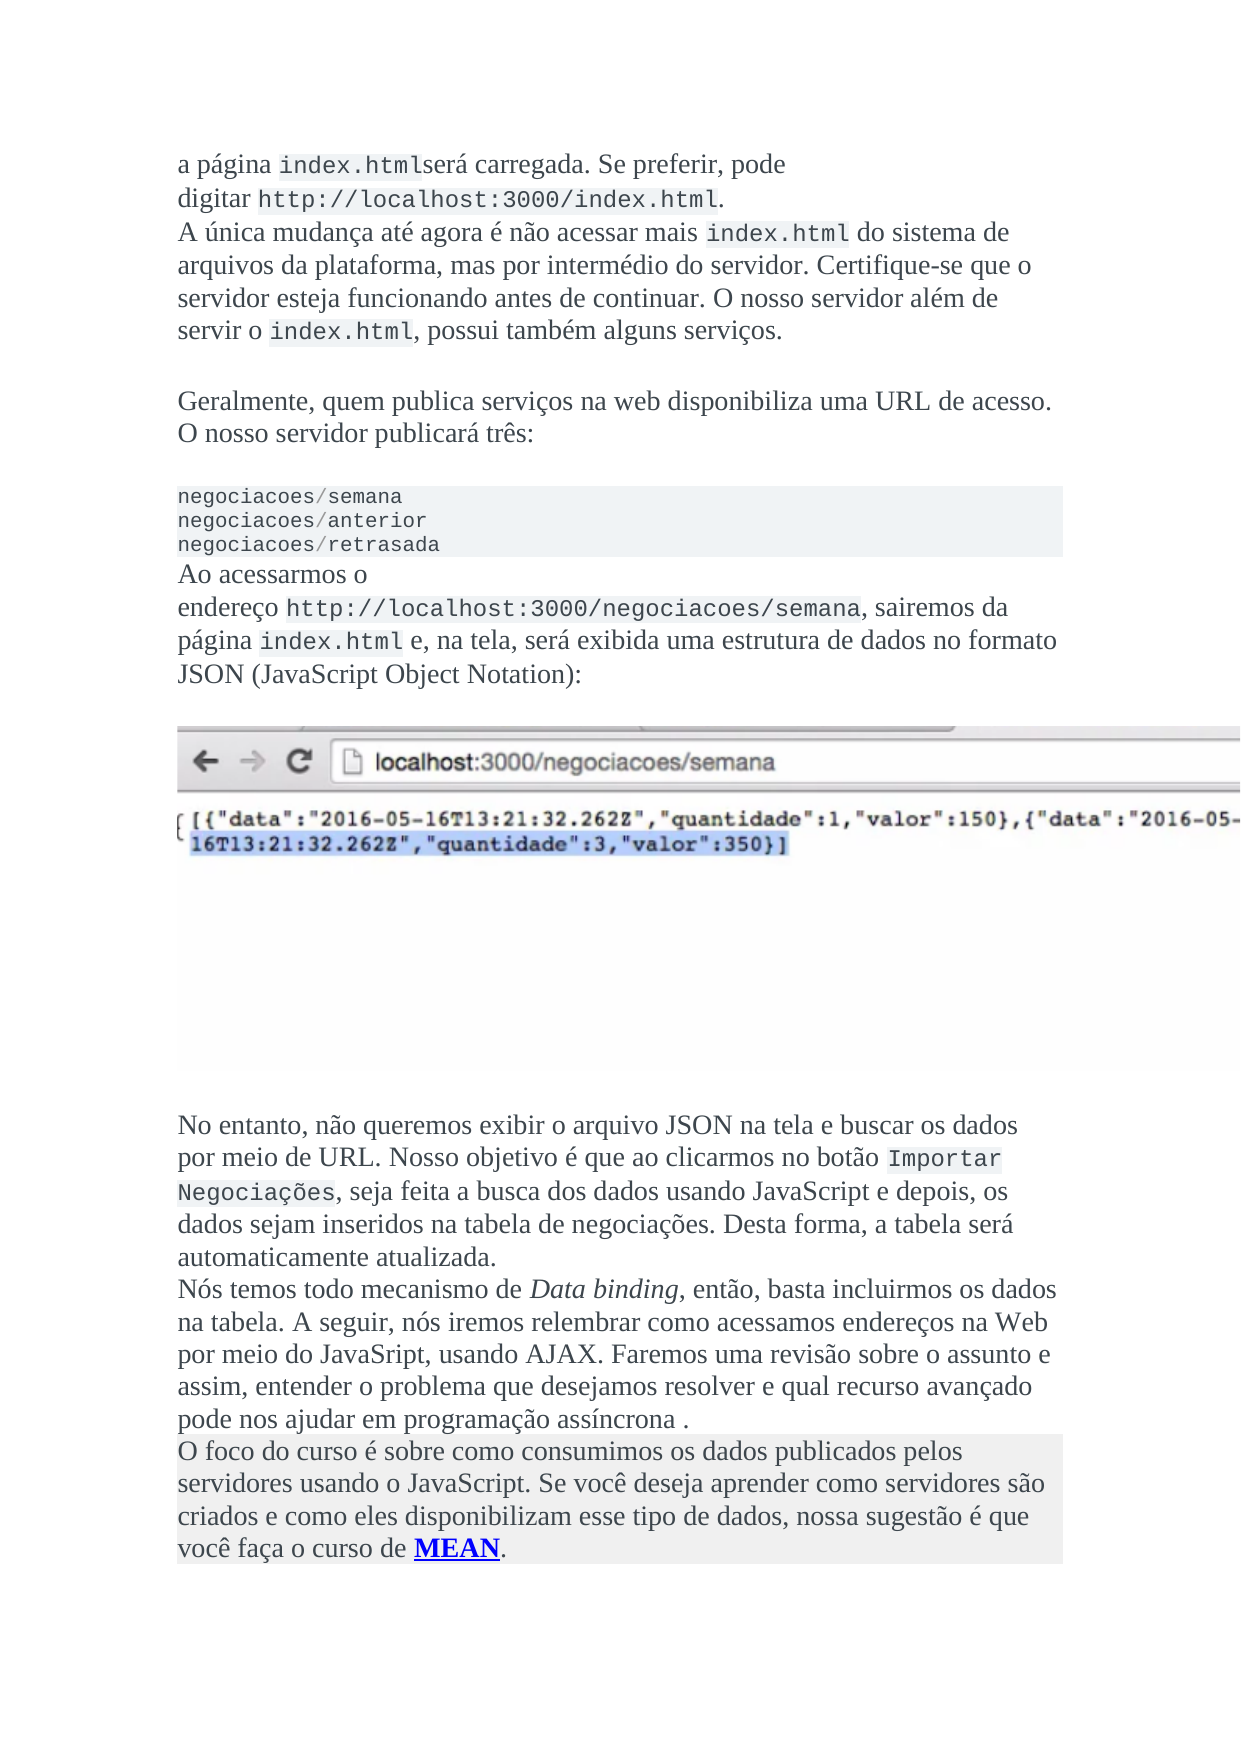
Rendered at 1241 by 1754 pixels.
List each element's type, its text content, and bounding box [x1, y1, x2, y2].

text A única mudança até agora é não acessar mais index.html do sistema de arquivos da plataforma, mas por intermédio do servidor. Certifique-se que o servidor esteja funcionando antes de continuar. O nosso servidor além de servir o index.html, possui também alguns serviços. [177, 215, 1063, 347]
text No entanto, não queremos exibir o arquivo JSON na tela e buscar os dados por meio de URL. Nosso objetivo é que ao clicarmos no botão Importar Negociações, seja feita a busca dos dados usando JavaScript e depois, os dados sejam inseridos na tabela de negociações. Desta forma, a tabela será automaticamente atualizada. [177, 1108, 1063, 1272]
text negociacoes/anterior [177, 510, 1063, 534]
picture [177, 726, 1241, 1071]
text Nós temos todo mecanismo de Data binding, então, basta incluirmos os dados na tabela. A seguir, nós iremos relembrar como acessamos endereços na Web por meio do JavaSript, usando AJAX. Faremos uma revisão sobre o assunto e assim, entender o problema que desejamos resolver e qual recurso avançado pode nos ajudar em programação assíncrona . [177, 1272, 1063, 1434]
text Geralmente, quem publica serviços na web disponibiliza uma URL de acesso. O nosso servidor publicará três: [177, 384, 1063, 449]
text Ao acessarmos o endereço http://localhost:3000/negociacoes/semana, sairemos da página index.html e, na tela, será exibida uma estrutura de dados no formato JSON (JavaScript Object Notation): [177, 557, 1063, 689]
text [177, 148, 1063, 215]
text negociacoes/semana [177, 486, 1063, 510]
text negociacoes/retrasada [177, 534, 1063, 557]
text O foco do curso é sobre como consumimos os dados publicados pelos servidores usando o JavaScript. Se você deseja aprender como servidores são criados e como eles disponibilizam esse tipo de dados, nossa sugestão é que você faça o curso de MEAN. [177, 1434, 1063, 1564]
